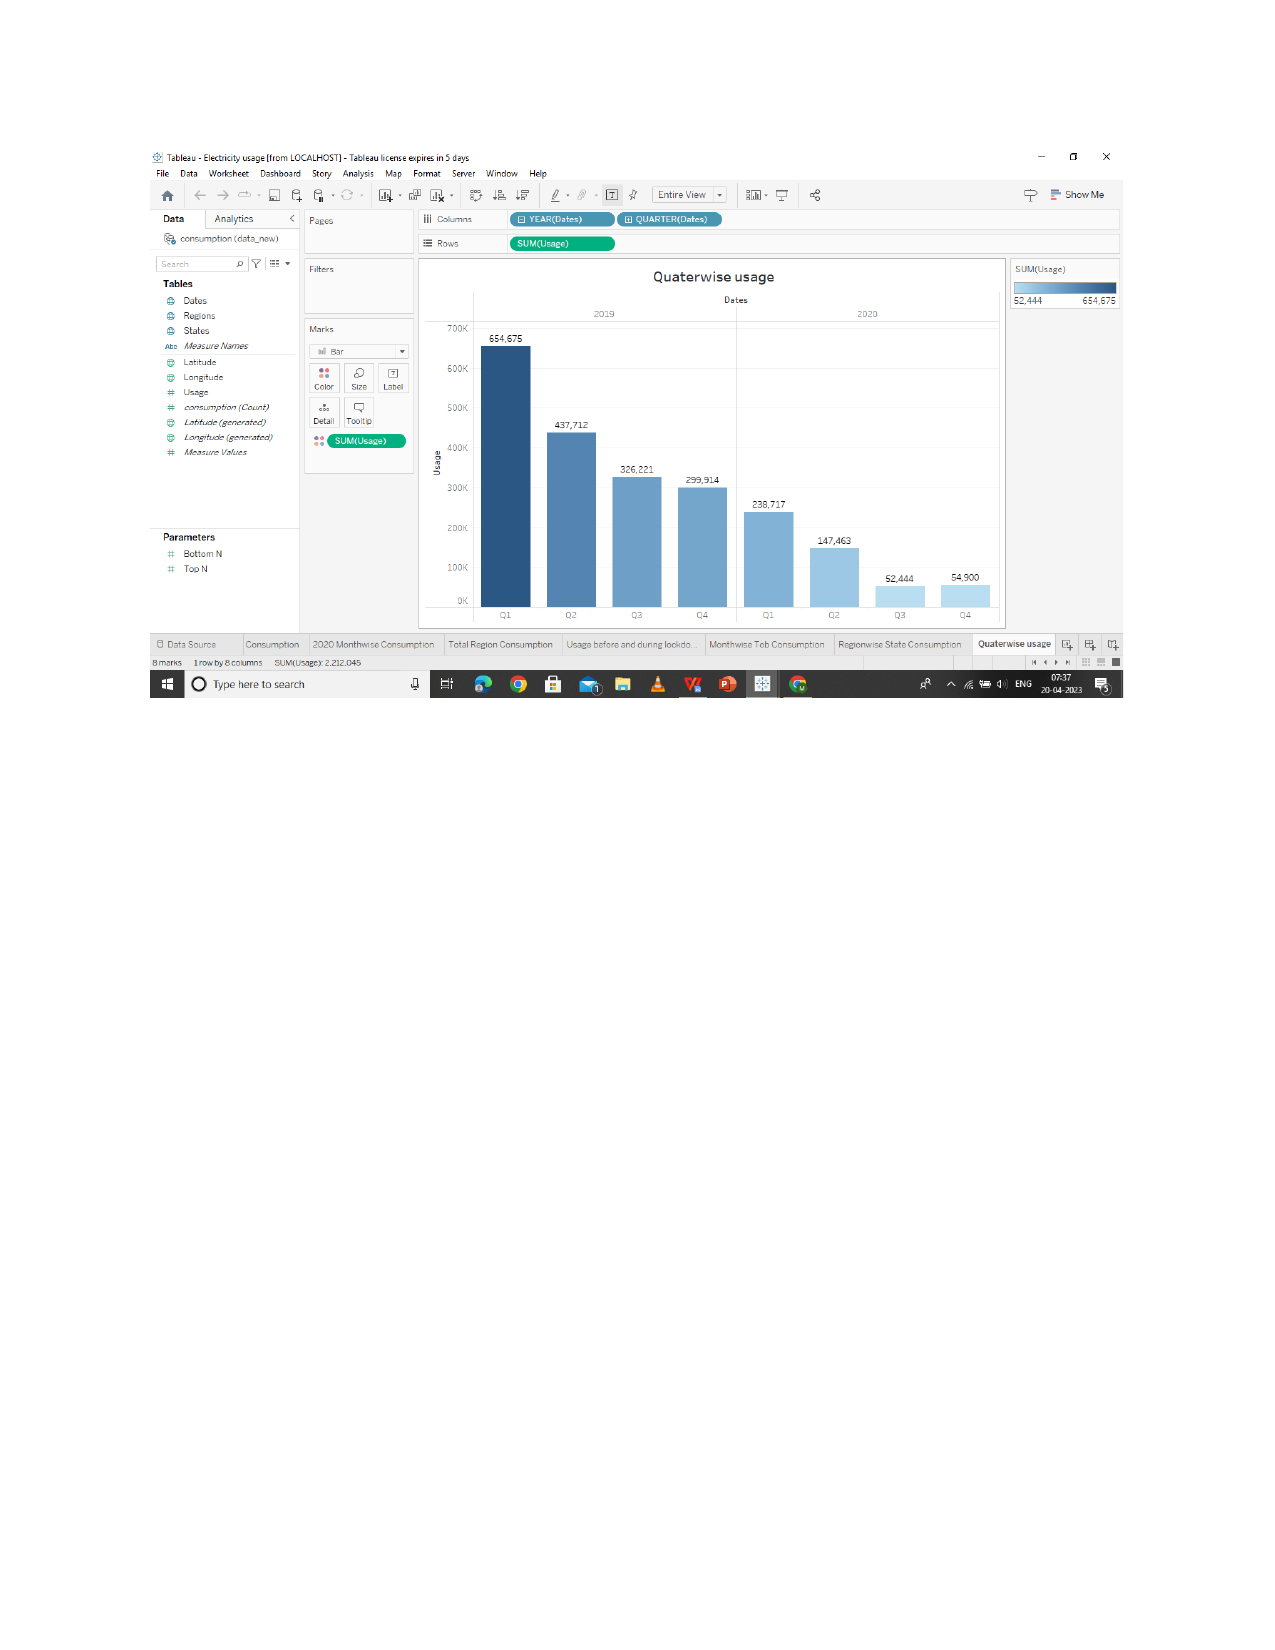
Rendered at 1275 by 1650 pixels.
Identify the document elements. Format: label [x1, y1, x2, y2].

picture [150, 150, 1124, 698]
